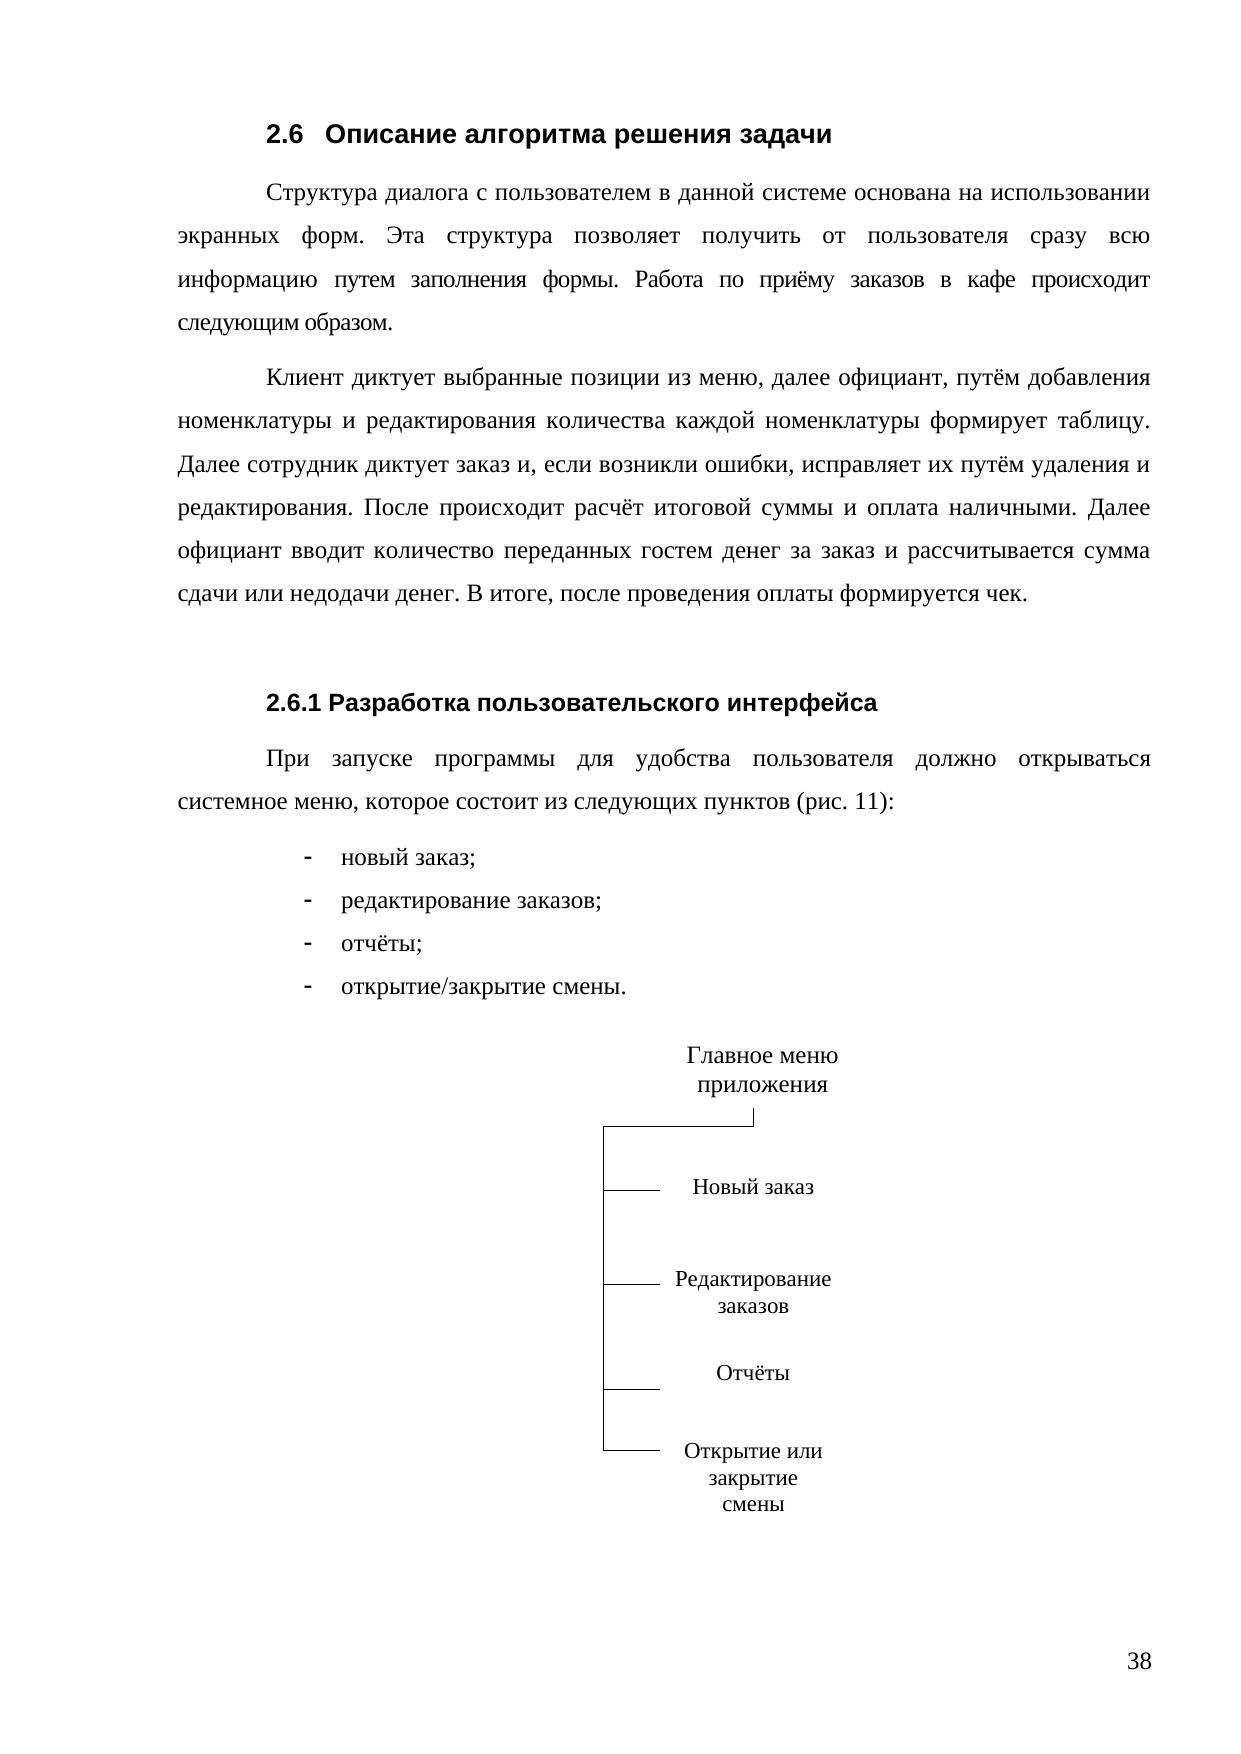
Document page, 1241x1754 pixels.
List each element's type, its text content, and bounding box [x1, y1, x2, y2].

list Описание алгоритма решения задачи [177, 118, 1152, 149]
text Структура диалога с пользователем в данной системе основана на использовании экранных форм. Эта структура позволяет получить от пользователя сразу всю информацию путем заполнения формы. Работа по приёму заказов в кафе происходит следующим образом. [177, 177, 1152, 336]
text Клиент диктует выбранные позиции из меню, далее официант, путём добавления номенклатуры и редактирования количества каждой номенклатуры формирует таблицу. Далее сотрудник диктует заказ и, если возникли ошибки, исправляет их путём удаления и редактирования. После происходит расчёт итоговой суммы и оплата наличными. Далее официант вводит количество переданных гостем денег за заказ и рассчитывается сумма сдачи или недодачи денег. В итоге, после проведения оплаты формируется чек. [177, 362, 1152, 607]
list отчёты; [303, 928, 1152, 957]
list новый заказ; [303, 842, 1152, 871]
list открытие/закрытие смены. [303, 971, 1152, 1000]
text 2.6.1 Разработка пользовательского интерфейса [177, 687, 1152, 716]
list редактирование заказов; [303, 885, 1152, 914]
text При запуске программы для удобства пользователя должно открываться системное меню, которое состоит из следующих пунктов (рис. 11): [177, 743, 1152, 815]
